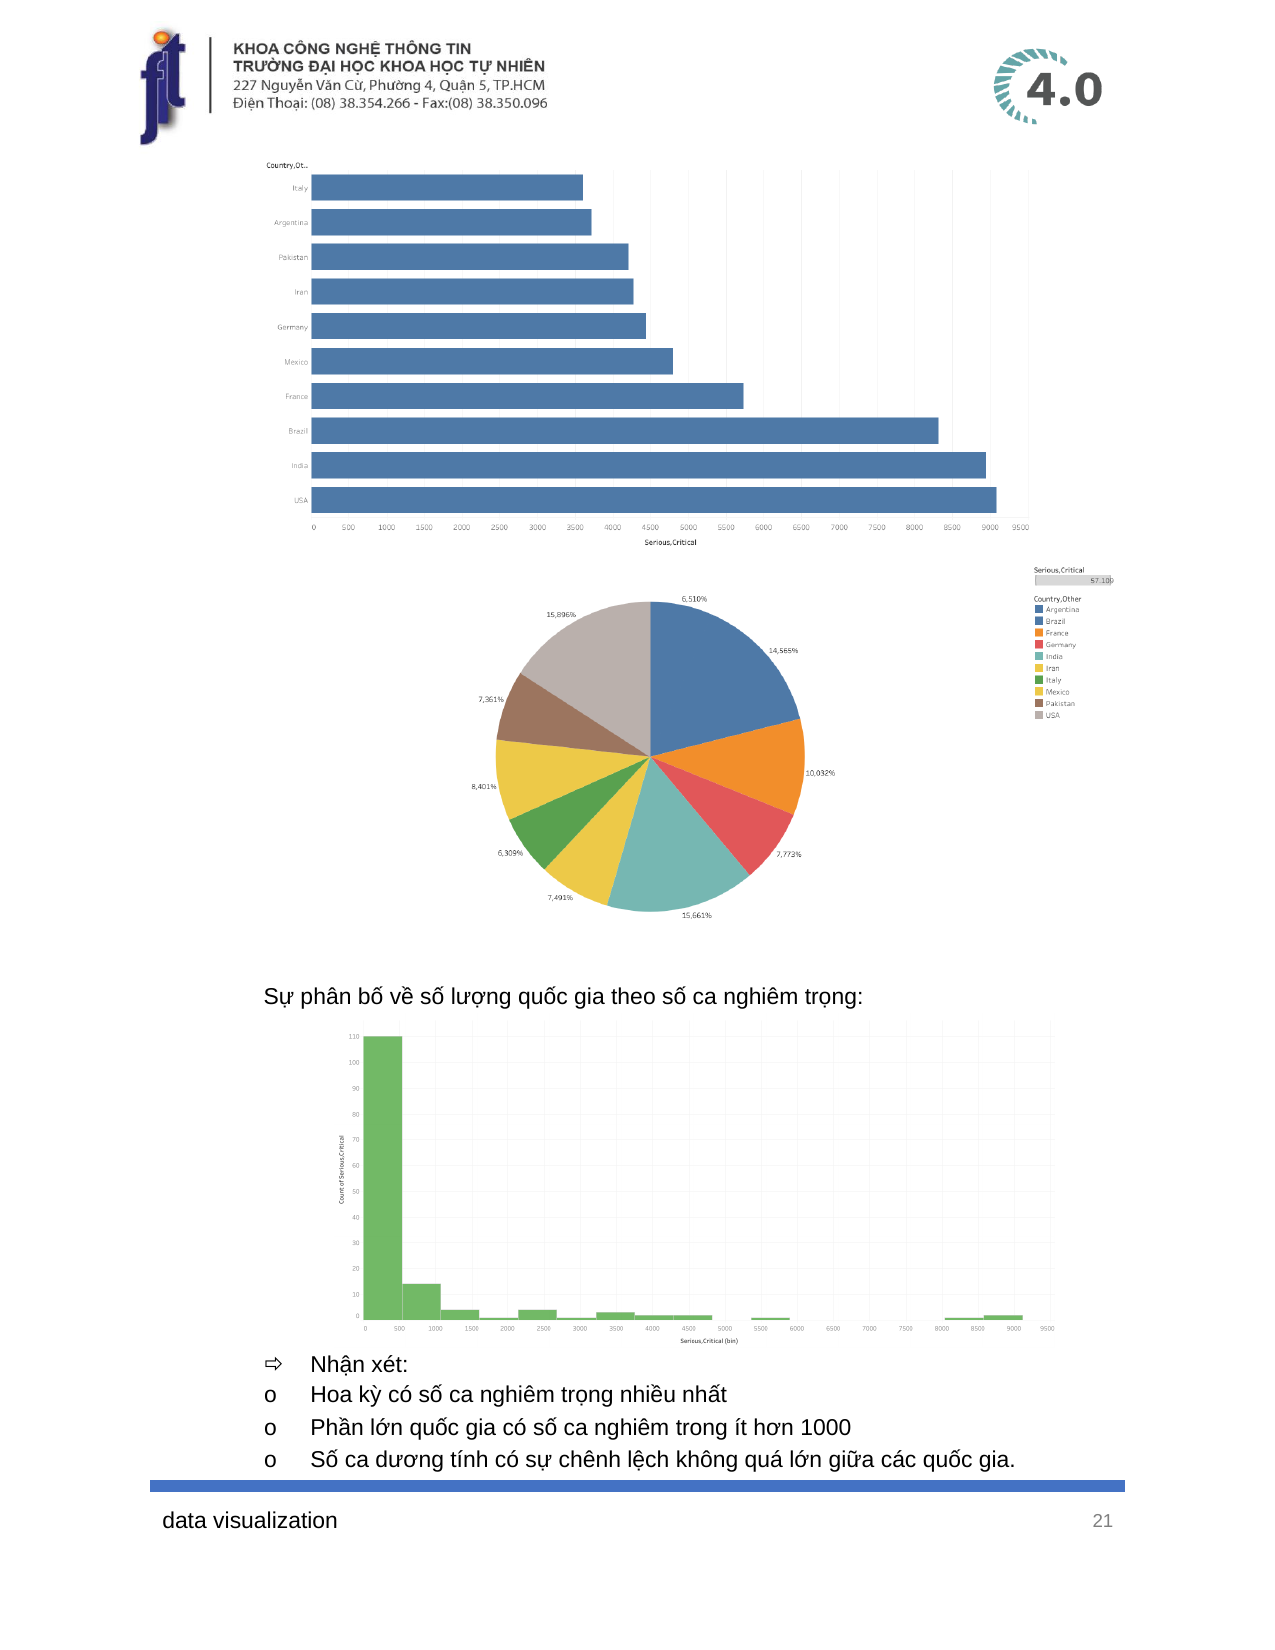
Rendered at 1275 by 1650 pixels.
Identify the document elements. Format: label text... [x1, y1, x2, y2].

list Phần lớn quốc gia có số ca nghiêm trong ít hơn 1000 [263, 1414, 1125, 1442]
list Hoa kỳ có số ca nghiêm trọng nhiều nhất [263, 1381, 1125, 1410]
picture [985, 41, 1108, 126]
list Nhận xét: [263, 1351, 1125, 1378]
list Số ca dương tính có sự chênh lệch không quá lớn giữa các quốc gia. [263, 1446, 1125, 1475]
picture [333, 1013, 1055, 1348]
list Sự phân bố về số lượng quốc gia theo số ca nghiêm trọng: [263, 983, 1125, 1010]
picture [117, 21, 1030, 551]
picture [273, 555, 1115, 950]
